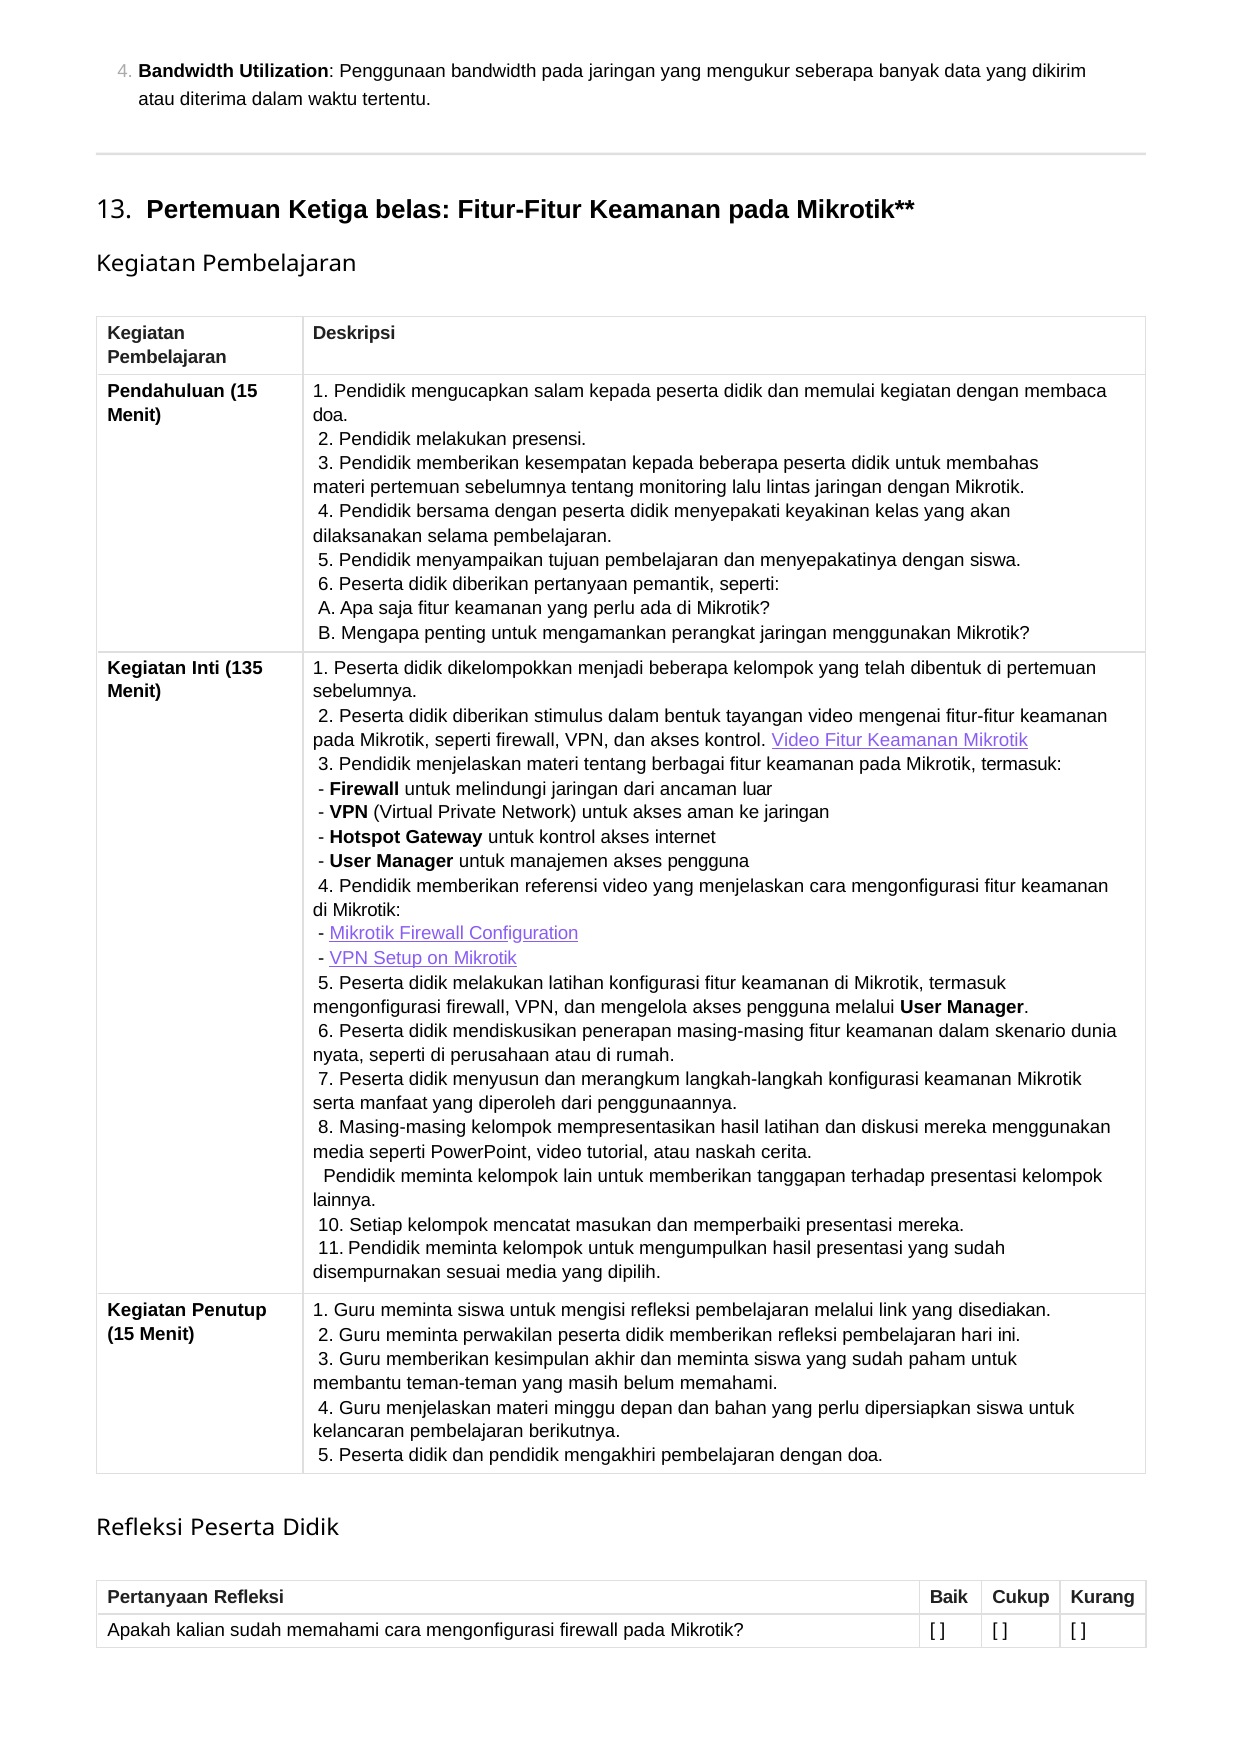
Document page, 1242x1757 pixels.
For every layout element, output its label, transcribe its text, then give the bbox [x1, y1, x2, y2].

list Bandwidth Utilization: Penggunaan bandwidth pada jaringan yang mengukur seberapa banyak data yang dikirim atau diterima dalam waktu tertentu. [117, 60, 1127, 109]
table_header Kurang [1061, 1581, 1145, 1613]
text Refleksi Peserta Didik [96, 1511, 1158, 1542]
table_header Cukup [982, 1581, 1059, 1613]
table_header Deskripsi [304, 317, 1145, 374]
table_header Kegiatan Pembelajaran [97, 317, 302, 374]
table_cell [ ] [1061, 1615, 1145, 1647]
table_cell Guru meminta siswa untuk mengisi refleksi pembelajaran melalui link yang disediakan. Guru meminta perwakilan peserta didik memberikan refleksi pembelajaran hari ini. Guru memberikan kesimpulan akhir dan meminta siswa yang sudah paham untuk membantu teman-teman yang masih belum memahami. Guru menjelaskan materi minggu depan dan bahan yang perlu dipersiapkan siswa untuk kelancaran pembelajaran berikutnya. Peserta didik dan pendidik mengakhiri pembelajaran dengan doa. [304, 1294, 1145, 1473]
table_cell Pendidik mengucapkan salam kepada peserta didik dan memulai kegiatan dengan membaca doa. Pendidik melakukan presensi. Pendidik memberikan kesempatan kepada beberapa peserta didik untuk membahas materi pertemuan sebelumnya tentang monitoring lalu lintas jaringan dengan Mikrotik. Pendidik bersama dengan peserta didik menyepakati keyakinan kelas yang akan dilaksanakan selama pembelajaran. Pendidik menyampaikan tujuan pembelajaran dan menyepakatinya dengan siswa. Peserta didik diberikan pertanyaan pemantik, seperti: Apa saja fitur keamanan yang perlu ada di Mikrotik? Mengapa penting untuk mengamankan perangkat jaringan menggunakan Mikrotik? [304, 375, 1145, 651]
table_cell Peserta didik dikelompokkan menjadi beberapa kelompok yang telah dibentuk di pertemuan sebelumnya. Peserta didik diberikan stimulus dalam bentuk tayangan video mengenai fitur-fitur keamanan pada Mikrotik, seperti firewall, VPN, dan akses kontrol. Video Fitur Keamanan Mikrotik Pendidik menjelaskan materi tentang berbagai fitur keamanan pada Mikrotik, termasuk: Firewall untuk melindungi jaringan dari ancaman luar VPN (Virtual Private Network) untuk akses aman ke jaringan Hotspot Gateway untuk kontrol akses internet User Manager untuk manajemen akses pengguna Pendidik memberikan referensi video yang menjelaskan cara mengonfigurasi fitur keamanan di Mikrotik: Mikrotik Firewall Configuration VPN Setup on Mikrotik Peserta didik melakukan latihan konfigurasi fitur keamanan di Mikrotik, termasuk mengonfigurasi firewall, VPN, dan mengelola akses pengguna melalui User Manager. Peserta didik mendiskusikan penerapan masing-masing fitur keamanan dalam skenario dunia nyata, seperti di perusahaan atau di rumah. Peserta didik menyusun dan merangkum langkah-langkah konfigurasi keamanan Mikrotik serta manfaat yang diperoleh dari penggunaannya. Masing-masing kelompok mempresentasikan hasil latihan dan diskusi mereka menggunakan media seperti PowerPoint, video tutorial, atau naskah cerita. Pendidik meminta kelompok lain untuk memberikan tanggapan terhadap presentasi kelompok lainnya. Setiap kelompok mencatat masukan dan memperbaiki presentasi mereka. Pendidik meminta kelompok untuk mengumpulkan hasil presentasi yang sudah disempurnakan sesuai media yang dipilih. [304, 653, 1145, 1293]
table_header Pertanyaan Refleksi [97, 1581, 919, 1613]
table_cell [ ] [920, 1615, 981, 1647]
table_cell Kegiatan Penutup (15 Menit) [97, 1294, 302, 1473]
table_header Baik [920, 1581, 981, 1613]
table_cell Apakah kalian sudah memahami cara mengonfigurasi firewall pada Mikrotik? [97, 1614, 919, 1647]
text Kegiatan Pembelajaran [96, 247, 1158, 278]
table_cell Pendahuluan (15 Menit) [97, 375, 302, 651]
table_cell [ ] [982, 1615, 1059, 1647]
table_cell Kegiatan Inti (135 Menit) [97, 652, 302, 1293]
subtitle Pertemuan Ketiga belas: Fitur-Fitur Keamanan pada Mikrotik** [96, 191, 1158, 226]
